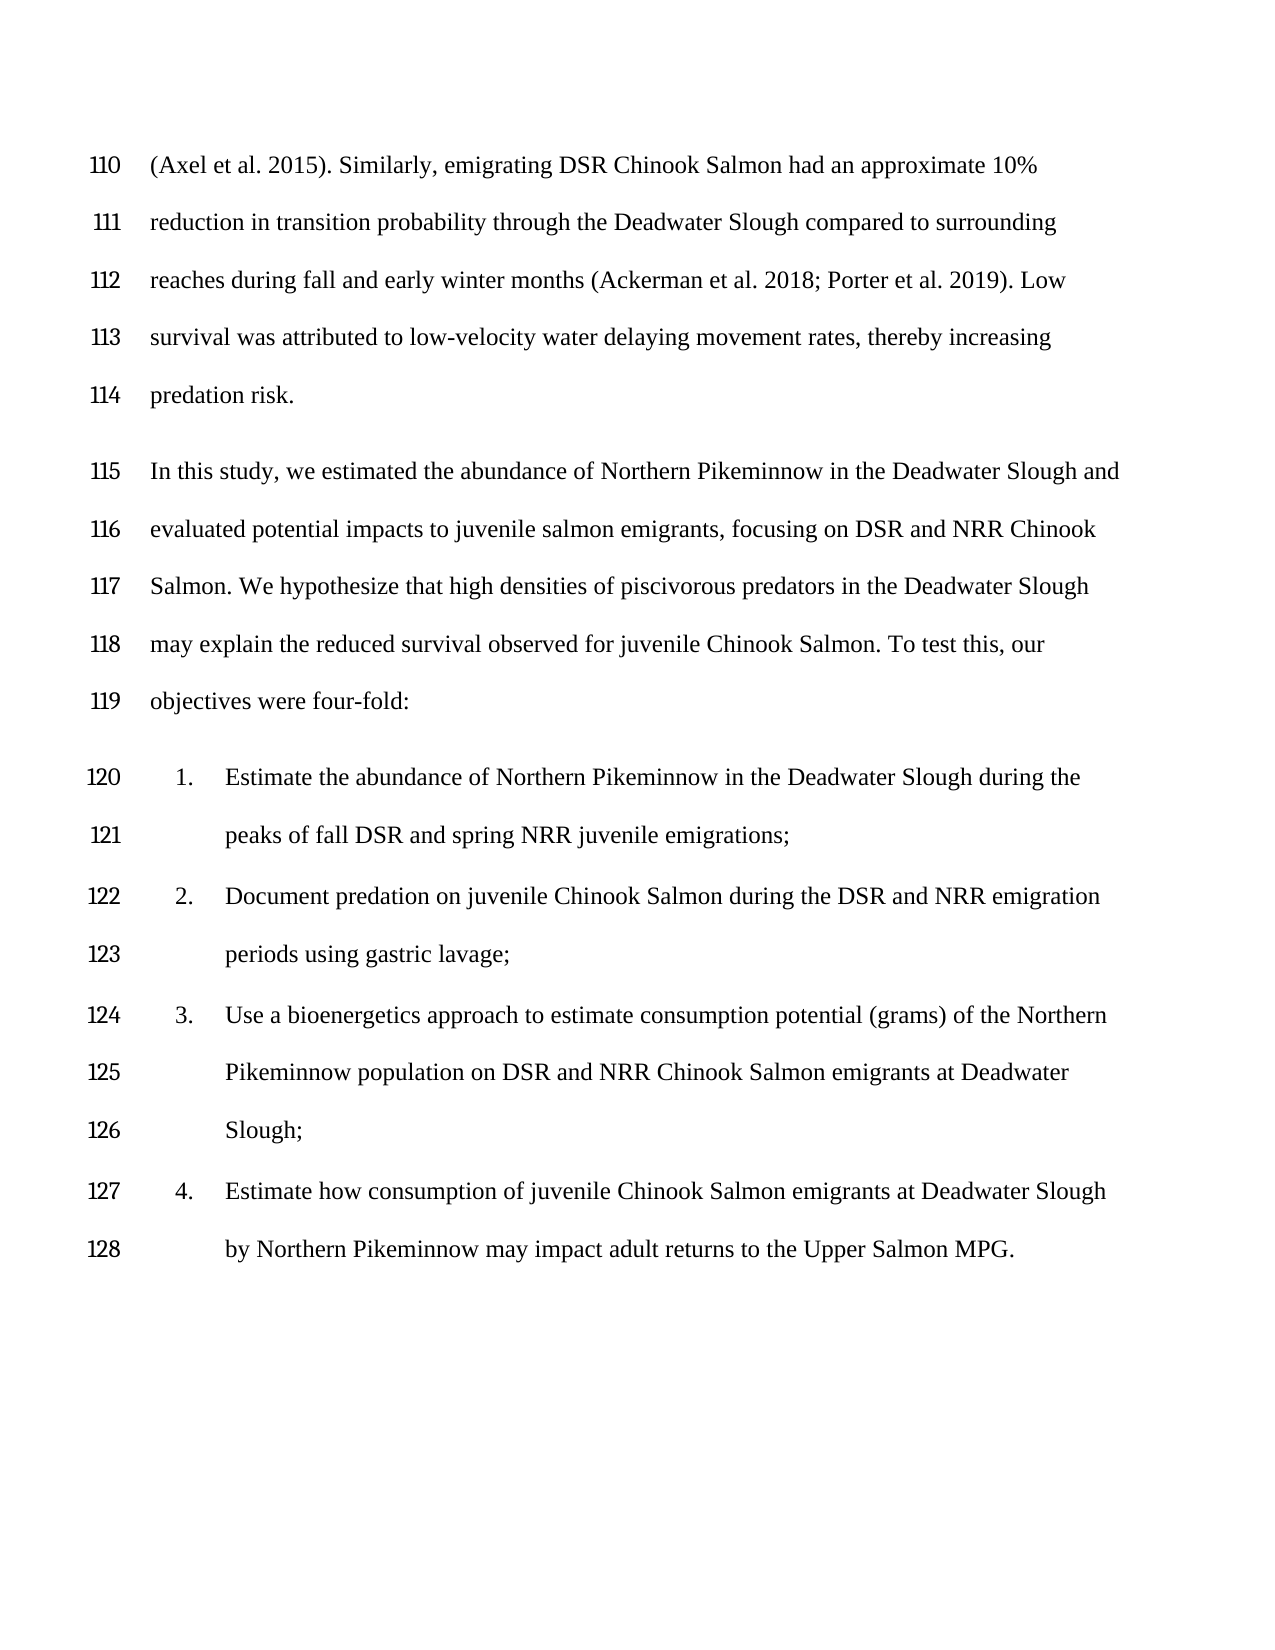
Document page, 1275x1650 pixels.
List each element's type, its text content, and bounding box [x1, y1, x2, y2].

list Use a bioenergetics approach to estimate consumption potential (grams) of the Northern Pikeminnow population on DSR and NRR Chinook Salmon emigrants at Deadwater Slough; [175, 1000, 1125, 1144]
list Document predation on juvenile Chinook Salmon during the DSR and NRR emigration periods using gastric lavage; [175, 881, 1125, 967]
list Estimate the abundance of Northern Pikeminnow in the Deadwater Slough during the peaks of fall DSR and spring NRR juvenile emigrations; [175, 762, 1125, 849]
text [150, 150, 1125, 409]
text In this study, we estimated the abundance of Northern Pikeminnow in the Deadwater Slough and evaluated potential impacts to juvenile salmon emigrants, focusing on DSR and NRR Chinook Salmon. We hypothesize that high densities of piscivorous predators in the Deadwater Slough may explain the reduced survival observed for juvenile Chinook Salmon. To test this, our objectives were four-fold: [150, 456, 1125, 715]
list Estimate how consumption of juvenile Chinook Salmon emigrants at Deadwater Slough by Northern Pikeminnow may impact adult returns to the Upper Salmon MPG. [175, 1176, 1125, 1262]
